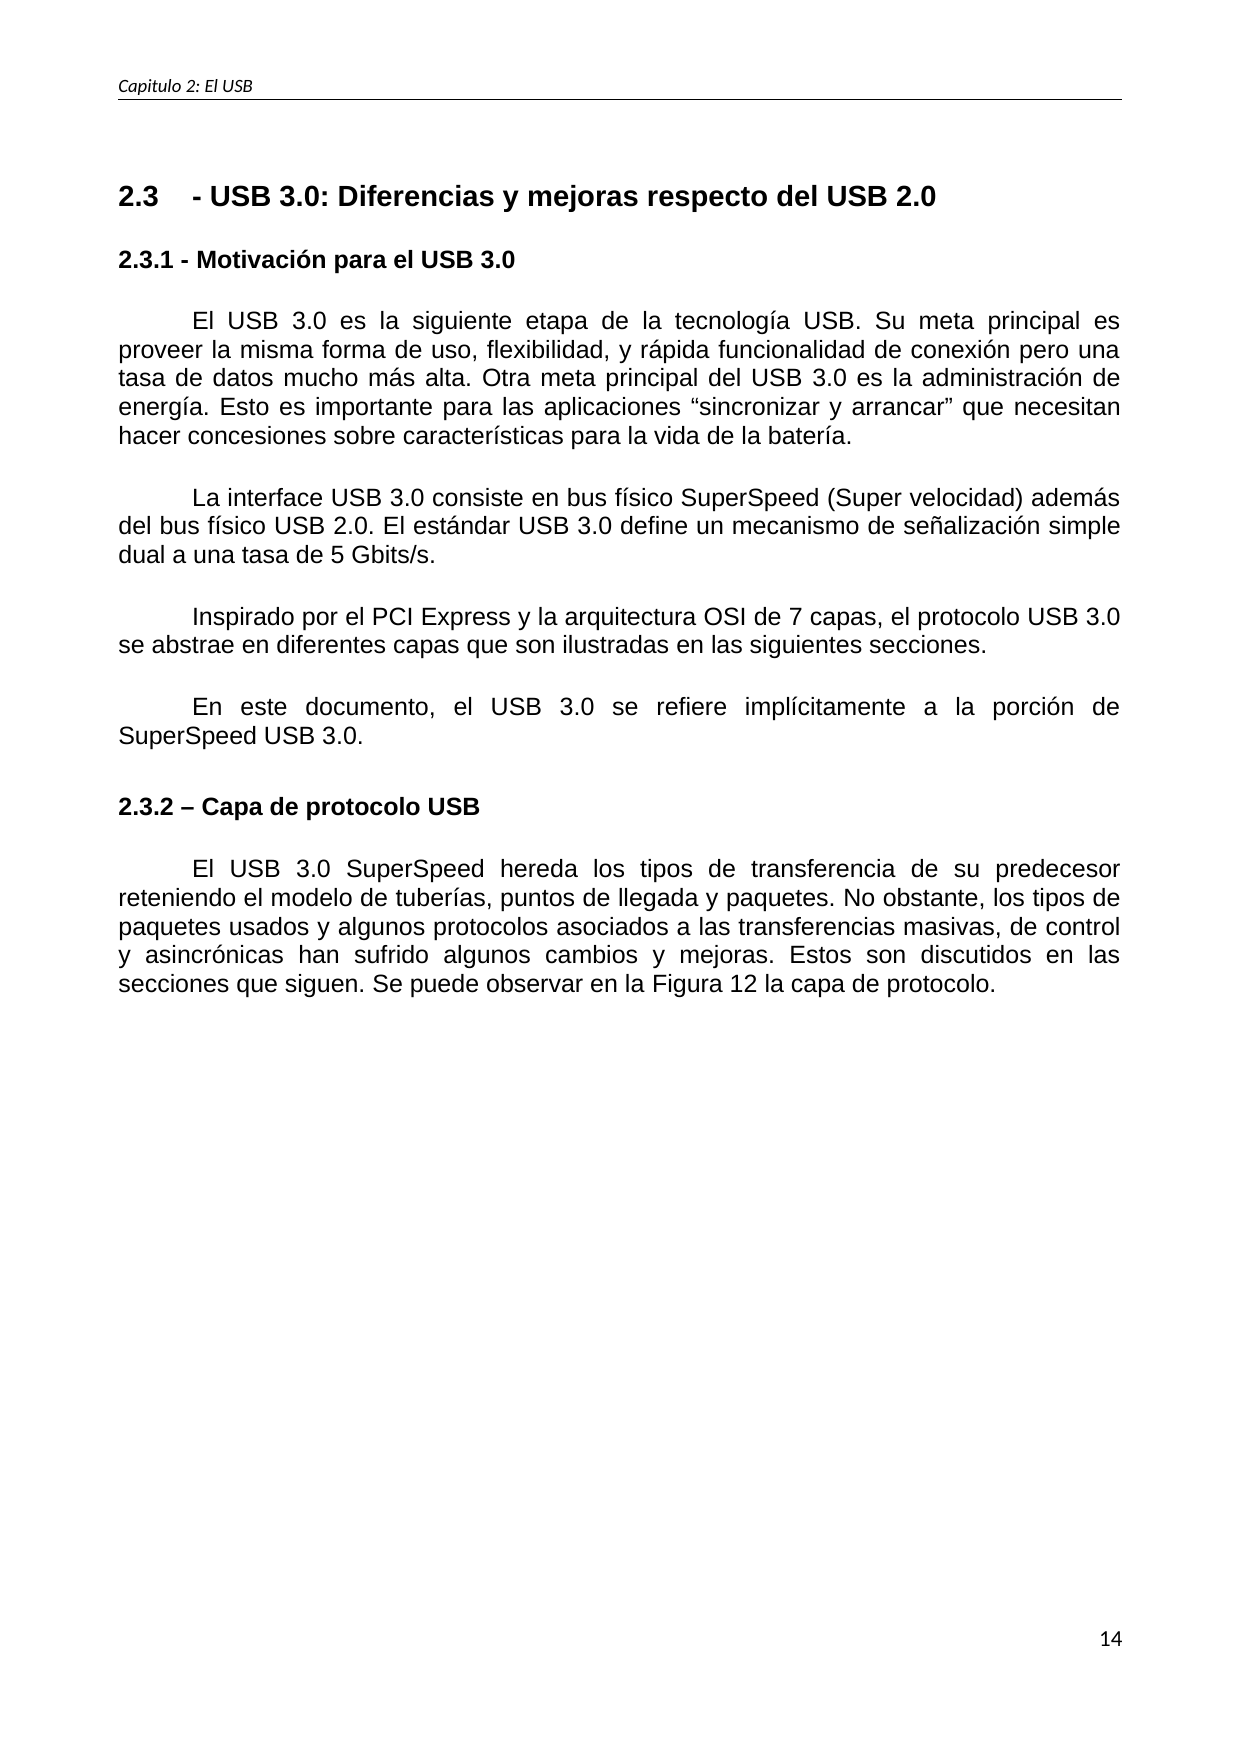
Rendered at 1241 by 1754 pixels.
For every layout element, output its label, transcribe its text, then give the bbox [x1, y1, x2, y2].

text El USB 3.0 SuperSpeed hereda los tipos de transferencia de su predecesor reteniendo el modelo de tuberías, puntos de llegada y paquetes. No obstante, los tipos de paquetes usados y algunos protocolos asociados a las transferencias masivas, de control y asincrónicas han sufrido algunos cambios y mejoras. Estos son discutidos en las secciones que siguen. Se puede observar en la Figura 12 la capa de protocolo. [118, 854, 1122, 998]
text 2.3.2 – Capa de protocolo USB [118, 792, 1122, 821]
text Inspirado por el PCI Express y la arquitectura OSI de 7 capas, el protocolo USB 3.0 se abstrae en diferentes capas que son ilustradas en las siguientes secciones. [118, 602, 1122, 659]
text En este documento, el USB 3.0 se refiere implícitamente a la porción de SuperSpeed USB 3.0. [118, 692, 1122, 750]
text La interface USB 3.0 consiste en bus físico SuperSpeed (Super velocidad) además del bus físico USB 2.0. El estándar USB 3.0 define un mecanismo de señalización simple dual a una tasa de 5 Gbits/s. [118, 483, 1122, 569]
text El USB 3.0 es la siguiente etapa de la tecnología USB. Su meta principal es proveer la misma forma de uso, flexibilidad, y rápida funcionalidad de conexión pero una tasa de datos mucho más alta. Otra meta principal del USB 3.0 es la administración de energía. Esto es importante para las aplicaciones “sincronizar y arrancar” que necesitan hacer concesiones sobre características para la vida de la batería. [118, 306, 1122, 450]
text 2.3.1 - Motivación para el USB 3.0 [118, 245, 1122, 274]
list - USB 3.0: Diferencias y mejoras respecto del USB 2.0 [118, 178, 1122, 212]
